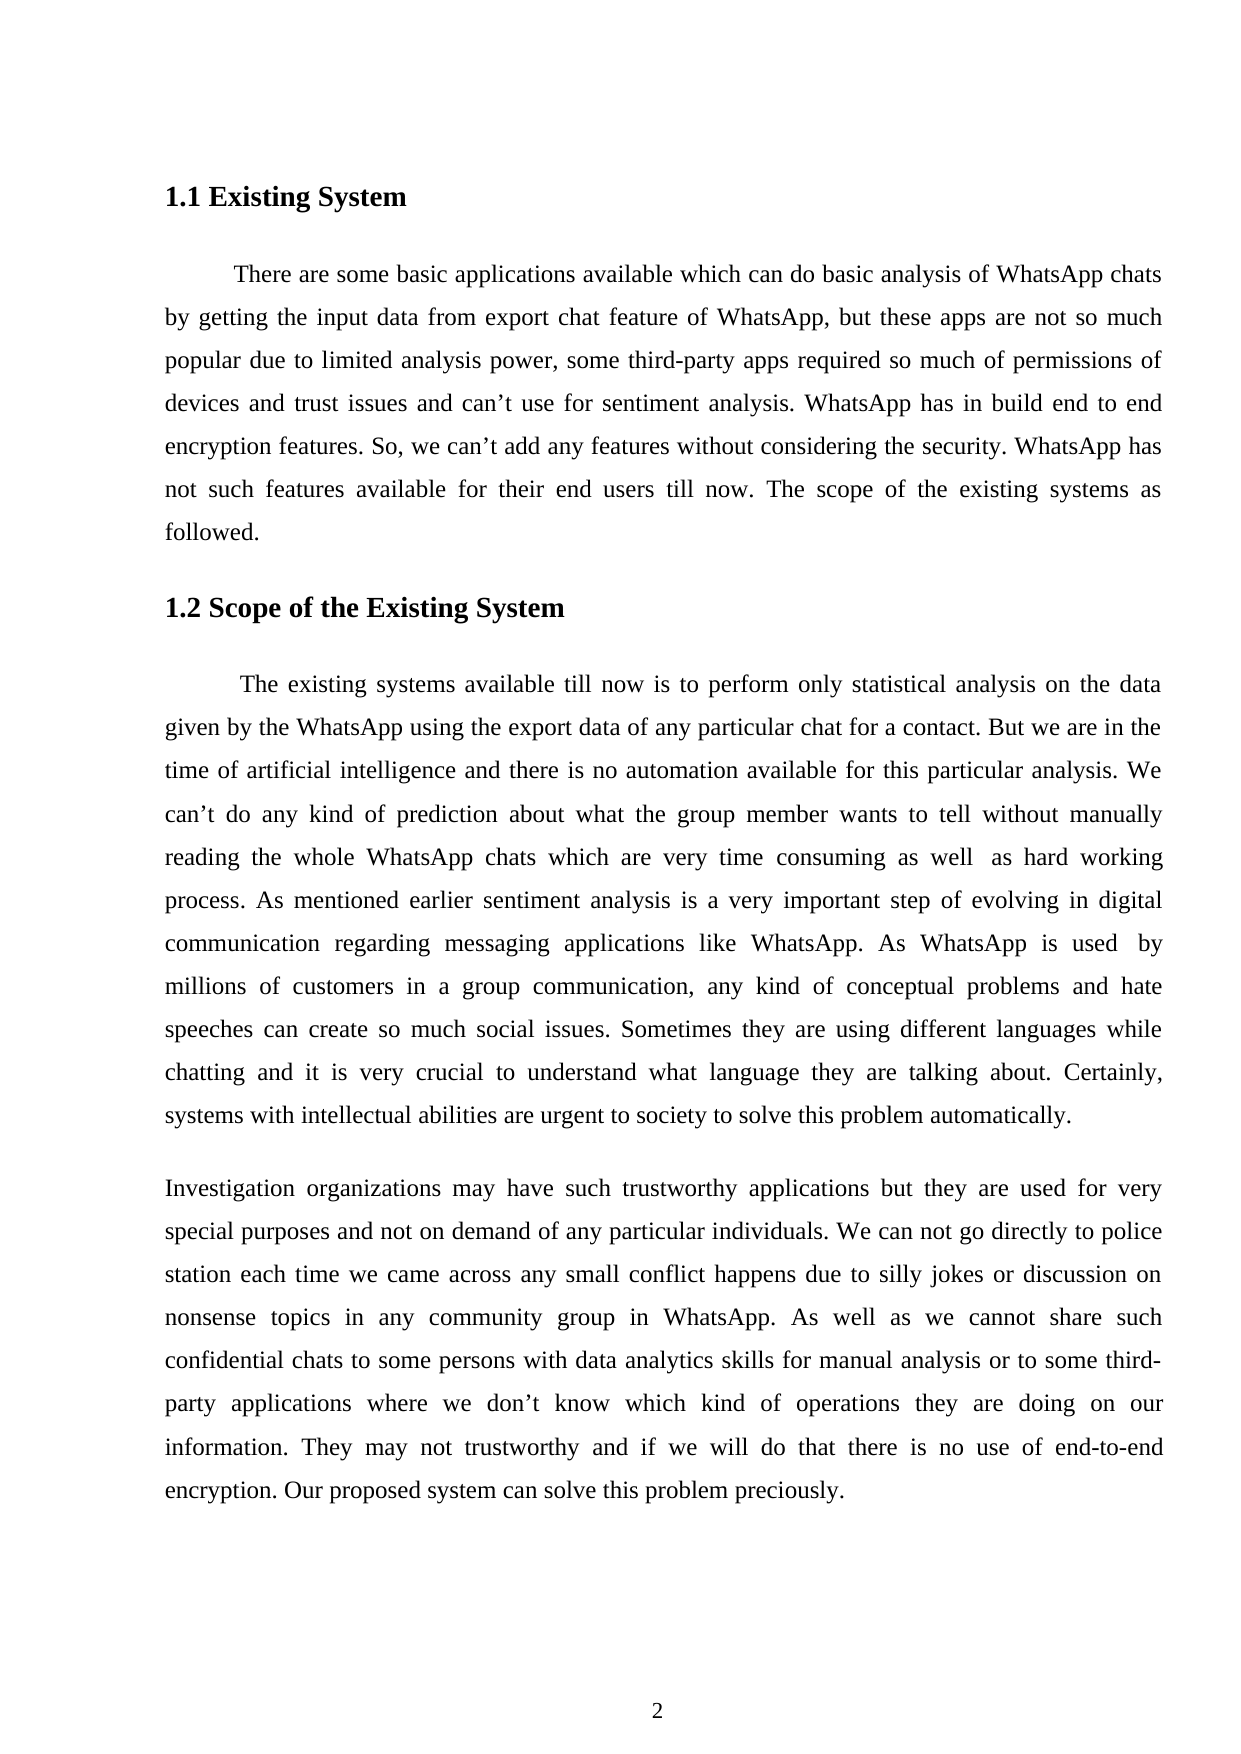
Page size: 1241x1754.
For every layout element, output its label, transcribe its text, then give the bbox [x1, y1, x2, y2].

text The existing systems available till now is to perform only statistical analysis on the data given by the WhatsApp using the export data of any particular chat for a contact. But we are in the time of artificial intelligence and there is no automation available for this particular analysis. We can’t do any kind of prediction about what the group member wants to tell without manually reading the whole WhatsApp chats which are very time consuming as well as hard working process. As mentioned earlier sentiment analysis is a very important step of evolving in digital communication regarding messaging applications like WhatsApp. As WhatsApp is used by millions of customers in a group communication, any kind of conceptual problems and hate speeches can create so much social issues. Sometimes they are using different languages while chatting and it is very crucial to understand what language they are talking about. Certainly, systems with intellectual abilities are urgent to society to solve this problem automatically. [164, 669, 1163, 1129]
subtitle Scope of the Existing System [164, 590, 1176, 623]
text There are some basic applications available which can do basic analysis of WhatsApp chats by getting the input data from export chat feature of WhatsApp, but these apps are not so much popular due to limited analysis power, some third-party apps required so much of permissions of devices and trust issues and can’t use for sentiment analysis. WhatsApp has in build end to end encryption features. So, we can’t add any features without considering the security. WhatsApp has not such features available for their end users till now. The scope of the existing systems as followed. [164, 259, 1163, 546]
text Investigation organizations may have such trustworthy applications but they are used for very special purposes and not on demand of any particular individuals. We can not go directly to police station each time we came across any small conflict happens due to silly jokes or discussion on nonsense topics in any community group in WhatsApp. As well as we cannot share such confidential chats to some persons with data analytics skills for manual analysis or to some third- party applications where we don’t know which kind of operations they are doing on our information. They may not trustworthy and if we will do that there is no use of end-to-end encryption. Our proposed system can solve this problem preciously. [164, 1173, 1163, 1503]
subtitle Existing System [164, 179, 1176, 213]
